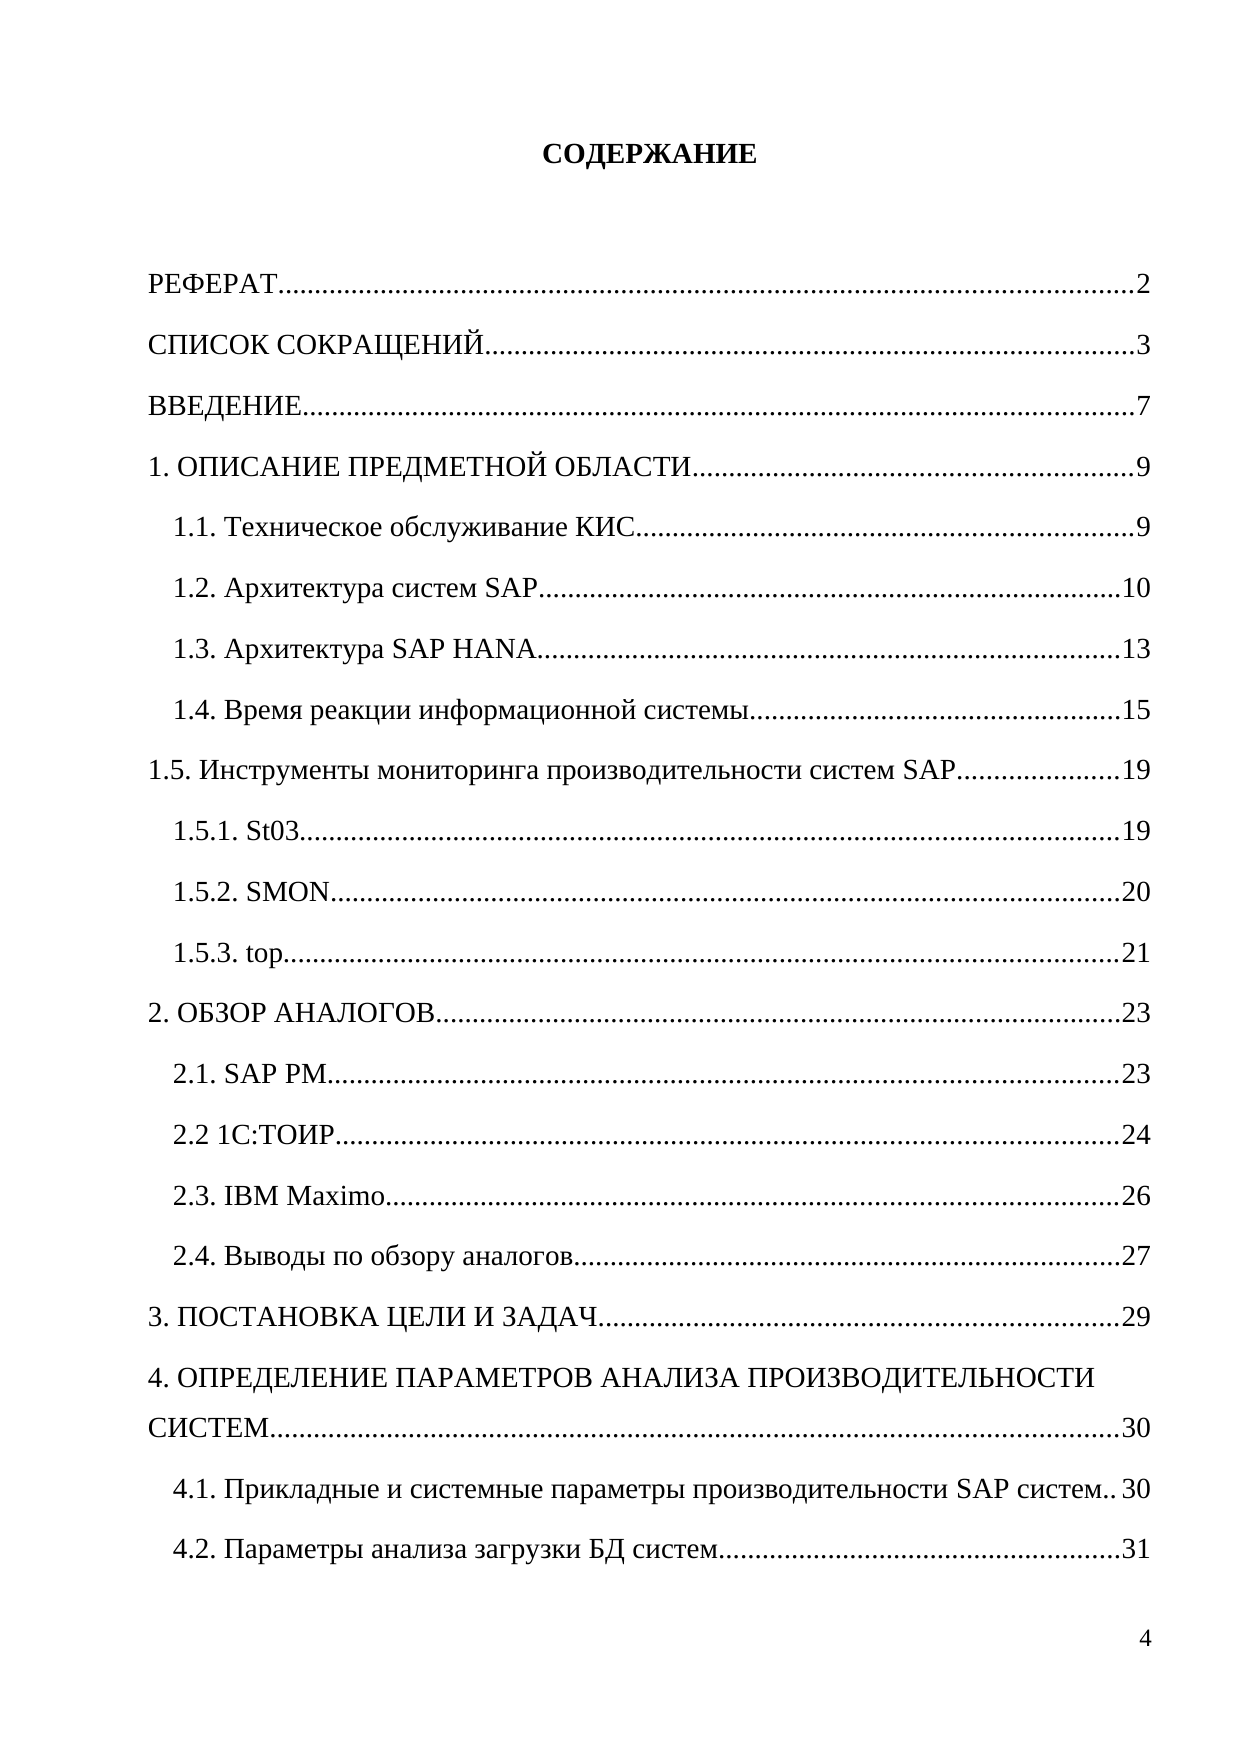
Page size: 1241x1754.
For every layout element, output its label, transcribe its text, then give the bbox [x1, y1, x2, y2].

text СОДЕРЖАНИЕ [148, 136, 1152, 170]
